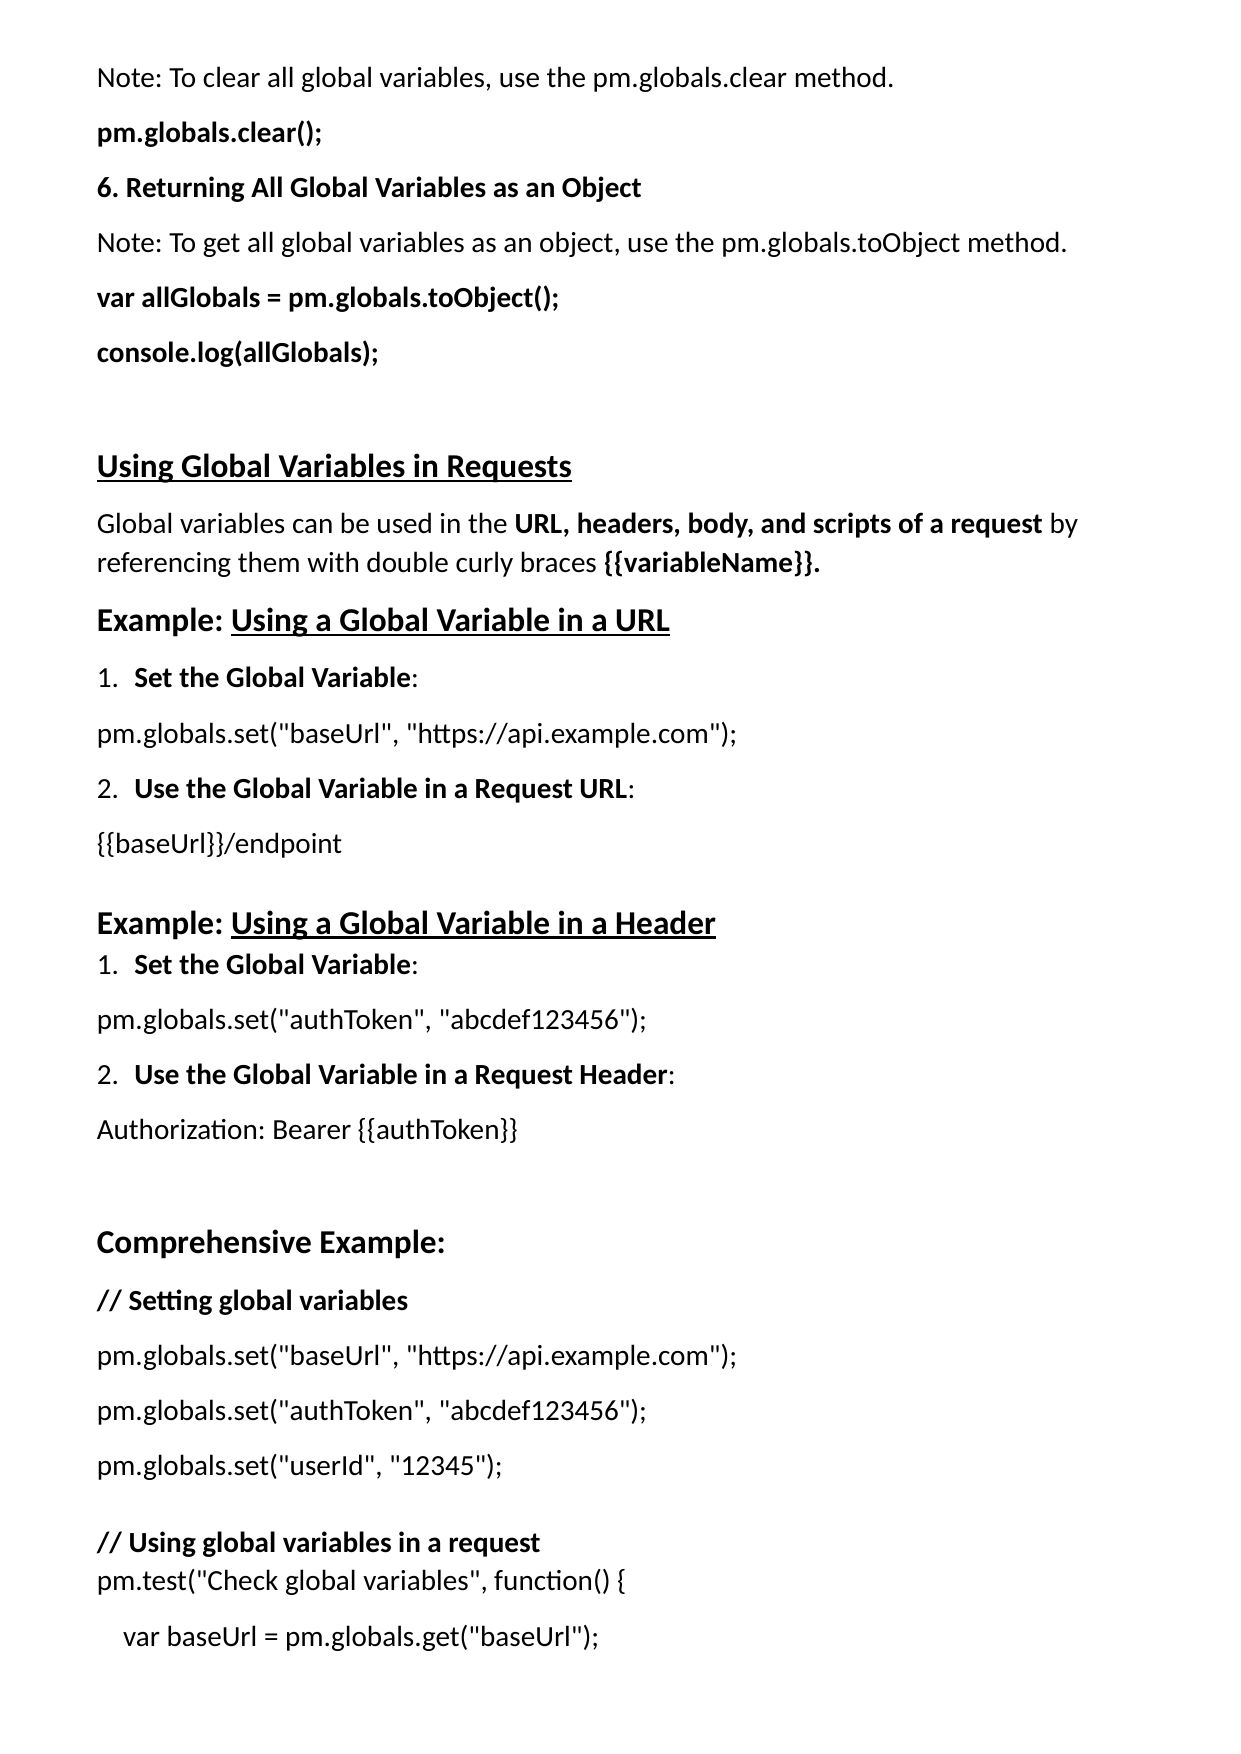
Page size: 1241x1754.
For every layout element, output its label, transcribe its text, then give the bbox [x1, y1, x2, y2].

text pm.globals.set("baseUrl", "https://api.example.com"); [97, 1337, 1181, 1373]
text console.log(allGlobals); [97, 334, 1181, 370]
text Authorization: Bearer {{authToken}} [97, 1111, 1181, 1147]
text Global variables can be used in the URL, headers, body, and scripts of a request by referencing them with double curly braces {{variableName}}. [97, 505, 1181, 579]
text pm.globals.set("baseUrl", "https://api.example.com"); [97, 715, 1181, 750]
list Set the Global Variable: [97, 946, 1181, 981]
text 6. Returning All Global Variables as an Object [97, 169, 1181, 205]
text Note: To get all global variables as an object, use the pm.globals.toObject method. [97, 224, 1181, 260]
text // Using global variables in a request [97, 1524, 1181, 1560]
text pm.globals.clear(); [97, 114, 1181, 150]
text Comprehensive Example: [97, 1221, 1181, 1262]
text pm.test("Check global variables", function() { [97, 1562, 1181, 1598]
text Note: To clear all global variables, use the pm.globals.clear method. [97, 59, 1181, 95]
text Example: Using a Global Variable in a URL [97, 599, 1181, 640]
text var allGlobals = pm.globals.toObject(); [97, 279, 1181, 315]
text pm.globals.set("authToken", "abcdef123456"); [97, 1392, 1181, 1428]
text Example: Using a Global Variable in a Header [97, 902, 1181, 942]
list Use the Global Variable in a Request URL: [97, 770, 1181, 805]
text {{baseUrl}}/endpoint [97, 825, 1181, 861]
text pm.globals.set("userId", "12345"); [97, 1447, 1181, 1483]
text // Setting global variables [97, 1282, 1181, 1317]
list Set the Global Variable: [97, 659, 1181, 695]
text var baseUrl = pm.globals.get("baseUrl"); [97, 1618, 1181, 1653]
text Using Global Variables in Requests [97, 445, 1181, 486]
list Use the Global Variable in a Request Header: [97, 1056, 1181, 1092]
text pm.globals.set("authToken", "abcdef123456"); [97, 1001, 1181, 1036]
